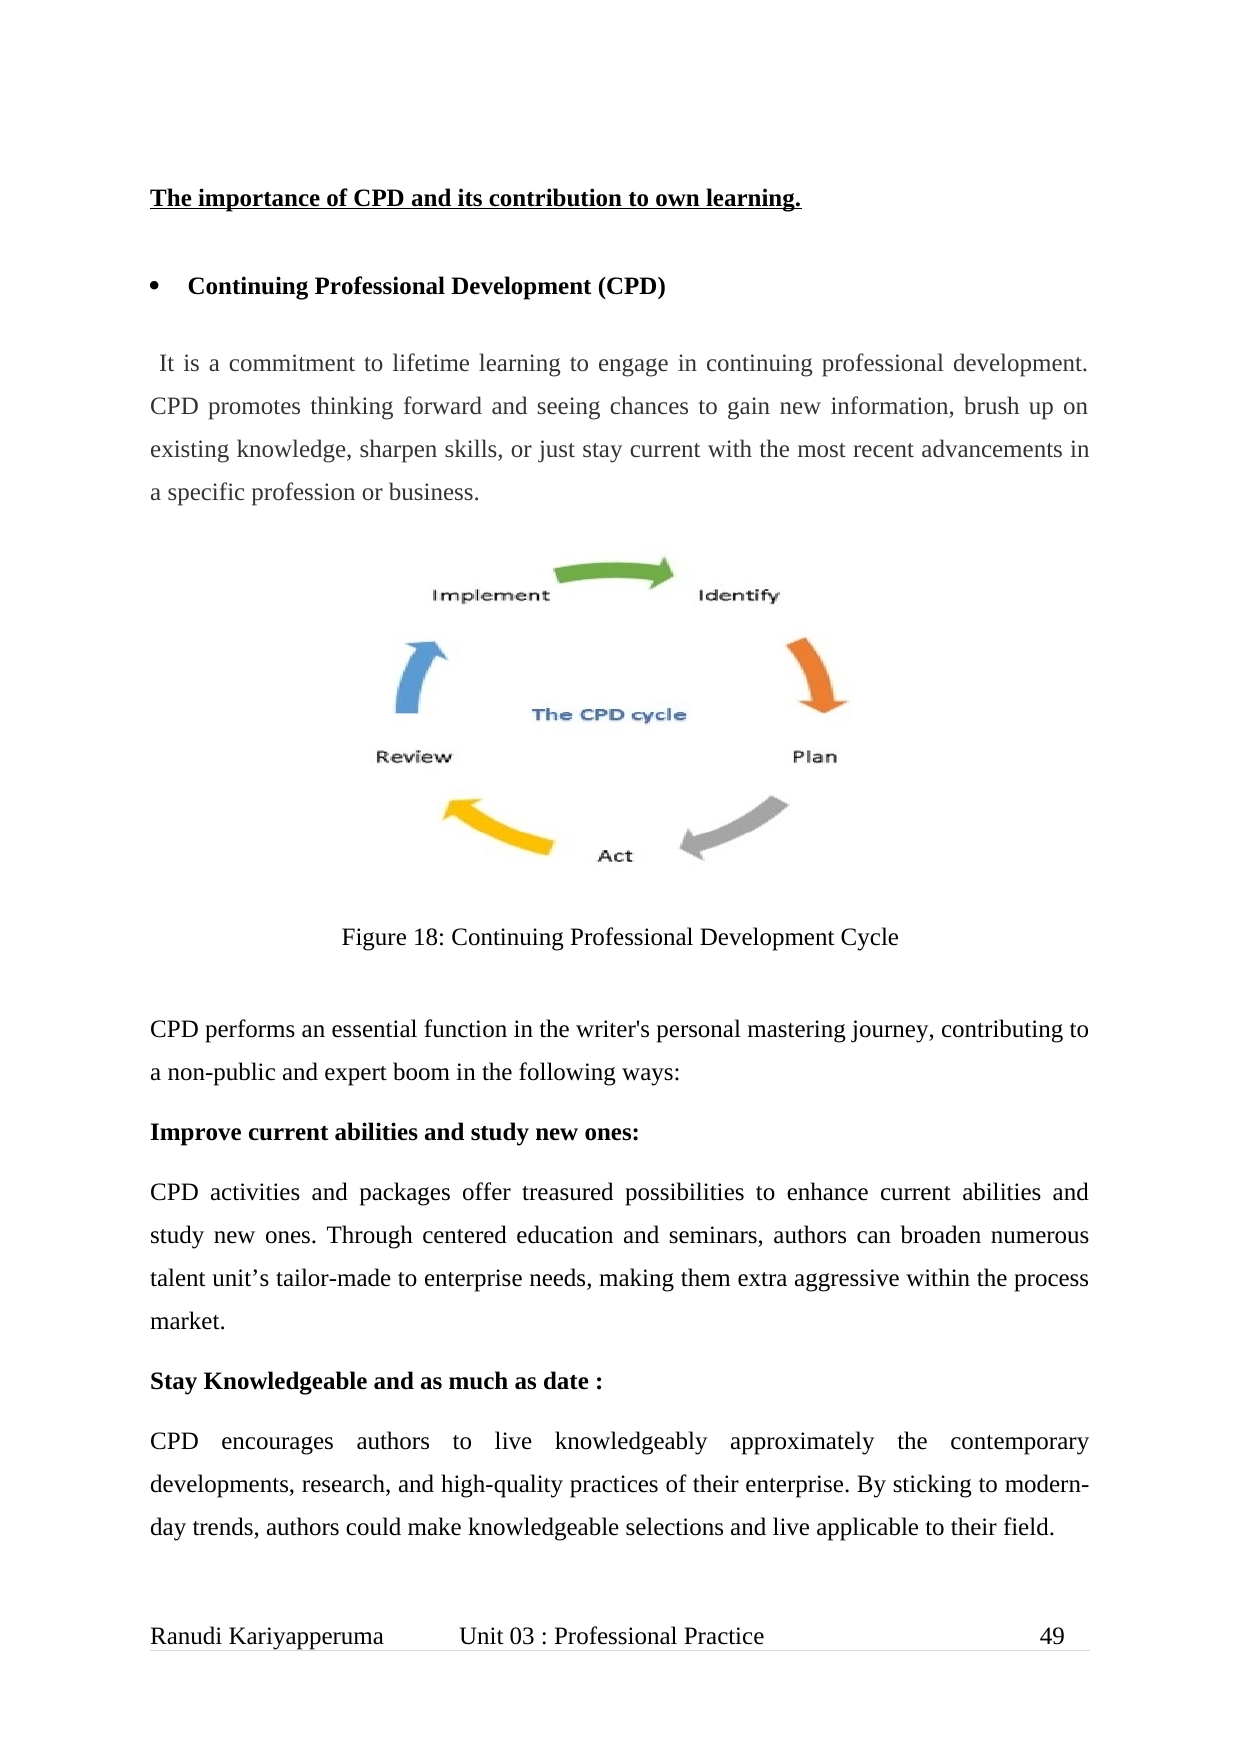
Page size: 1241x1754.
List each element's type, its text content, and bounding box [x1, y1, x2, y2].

text CPD encourages authors to live knowledgeably approximately the contemporary developments, research, and high-quality practices of their enterprise. By sticking to modern-day trends, authors could make knowledgeable selections and live applicable to their field. [150, 1426, 1090, 1541]
text It is a commitment to lifetime learning to engage in continuing professional development. CPD promotes thinking forward and seeing chances to gain new information, brush up on existing knowledge, sharpen skills, or just stay current with the most recent advancements in a specific profession or business. [150, 348, 1090, 506]
subtitle Continuing Professional Development (CPD) [150, 271, 1090, 300]
picture [360, 537, 881, 892]
subtitle The importance of CPD and its contribution to own learning. [150, 183, 1090, 212]
text CPD performs an essential function in the writer's personal mastering journey, contributing to a non-public and expert boom in the following ways: [150, 1014, 1090, 1086]
text Stay Knowledgeable and as much as date : [150, 1366, 1090, 1395]
text Figure 18: Continuing Professional Development Cycle [150, 922, 1090, 951]
text CPD activities and packages offer treasured possibilities to enhance current abilities and study new ones. Through centered education and seminars, authors can broaden numerous talent unit’s tailor-made to enterprise needs, making them extra aggressive within the process market. [150, 1177, 1090, 1335]
text Improve current abilities and study new ones: [150, 1117, 1090, 1146]
